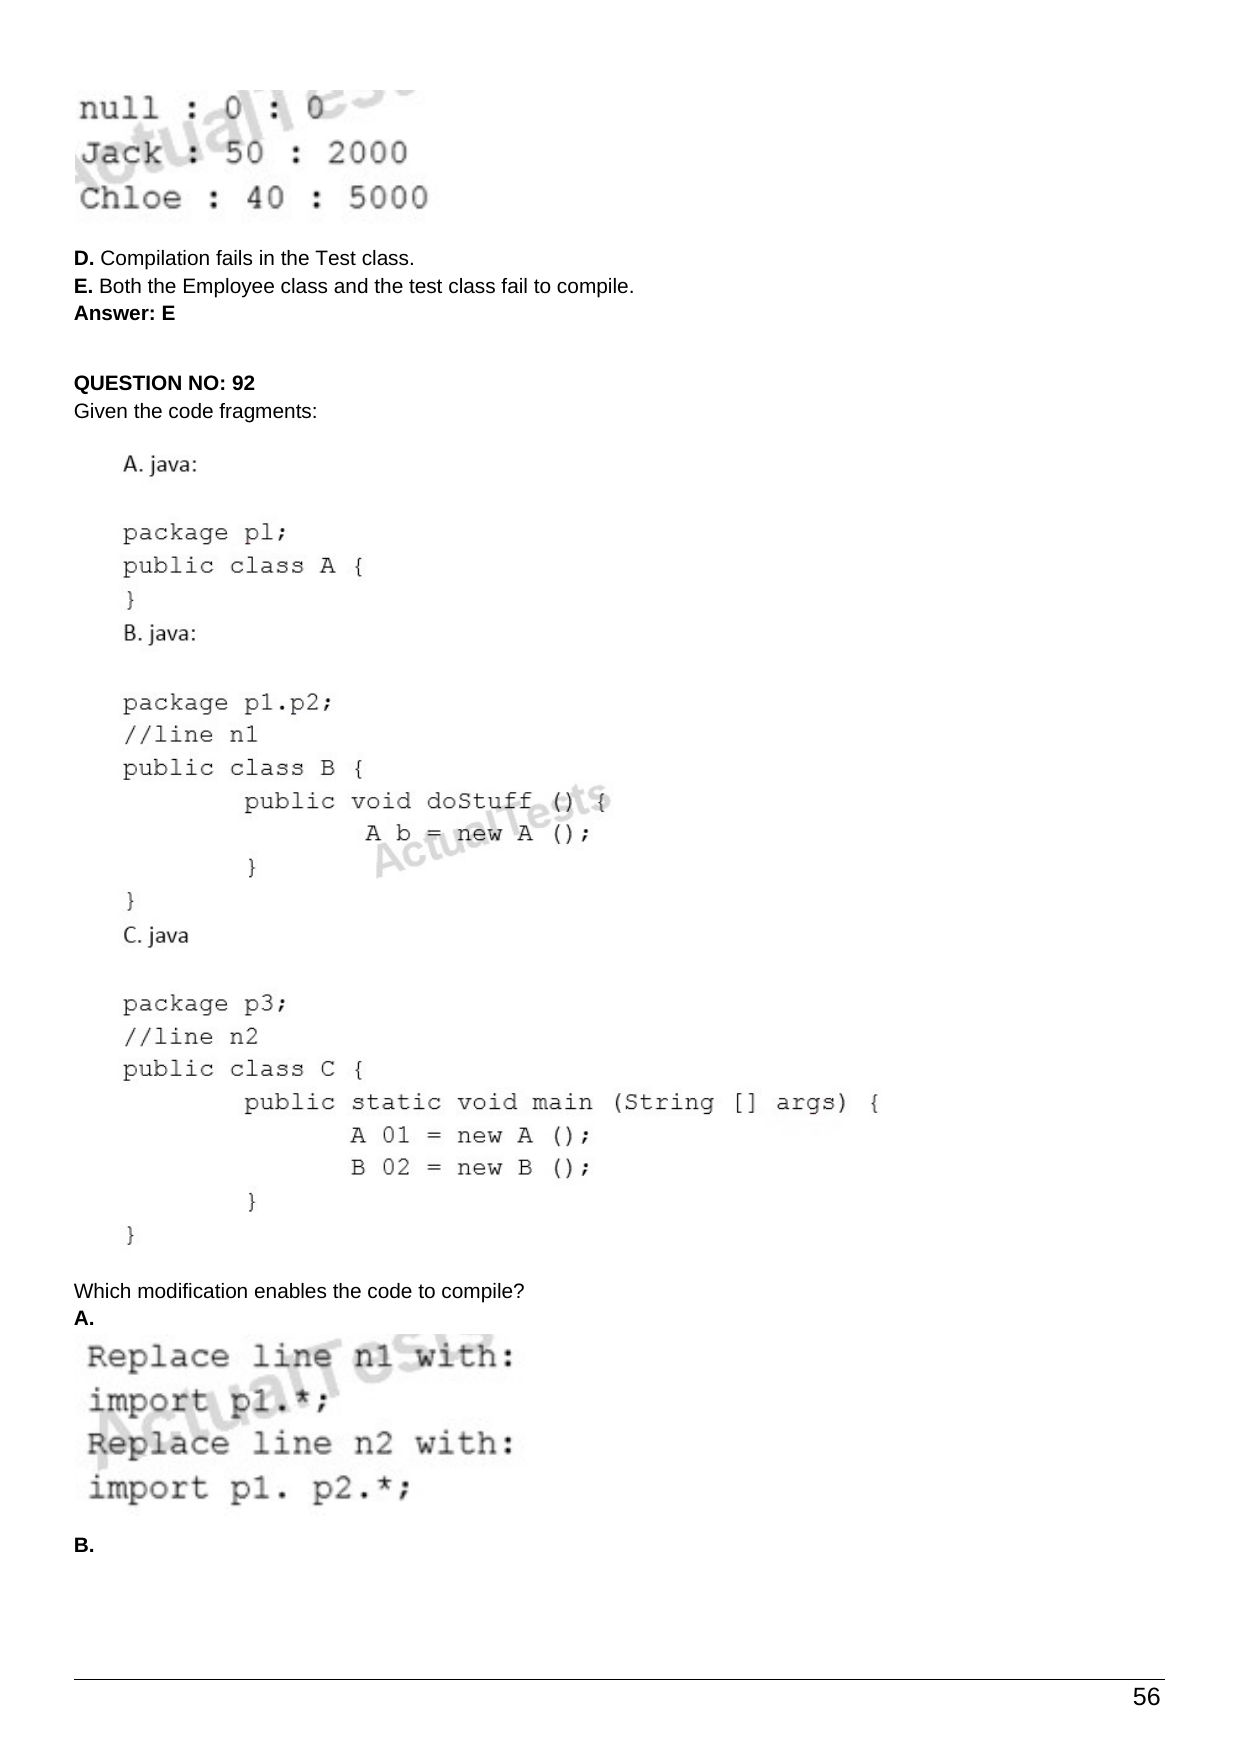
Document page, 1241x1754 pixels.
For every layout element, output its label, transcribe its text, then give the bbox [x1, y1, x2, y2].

text Answer: E [73, 301, 476, 325]
text Given the code fragments: [73, 399, 1130, 423]
picture [75, 90, 440, 228]
picture [75, 1334, 532, 1516]
text D. Compilation fails in the Test class. [73, 246, 476, 269]
picture [80, 426, 915, 1277]
text Which modification enables the code to compile? [73, 1279, 1130, 1303]
text E. Both the Employee class and the test class fail to compile. [73, 274, 1130, 298]
text QUESTION NO: 92 [73, 371, 476, 395]
text A. [73, 1306, 476, 1330]
text B. [73, 1533, 476, 1557]
